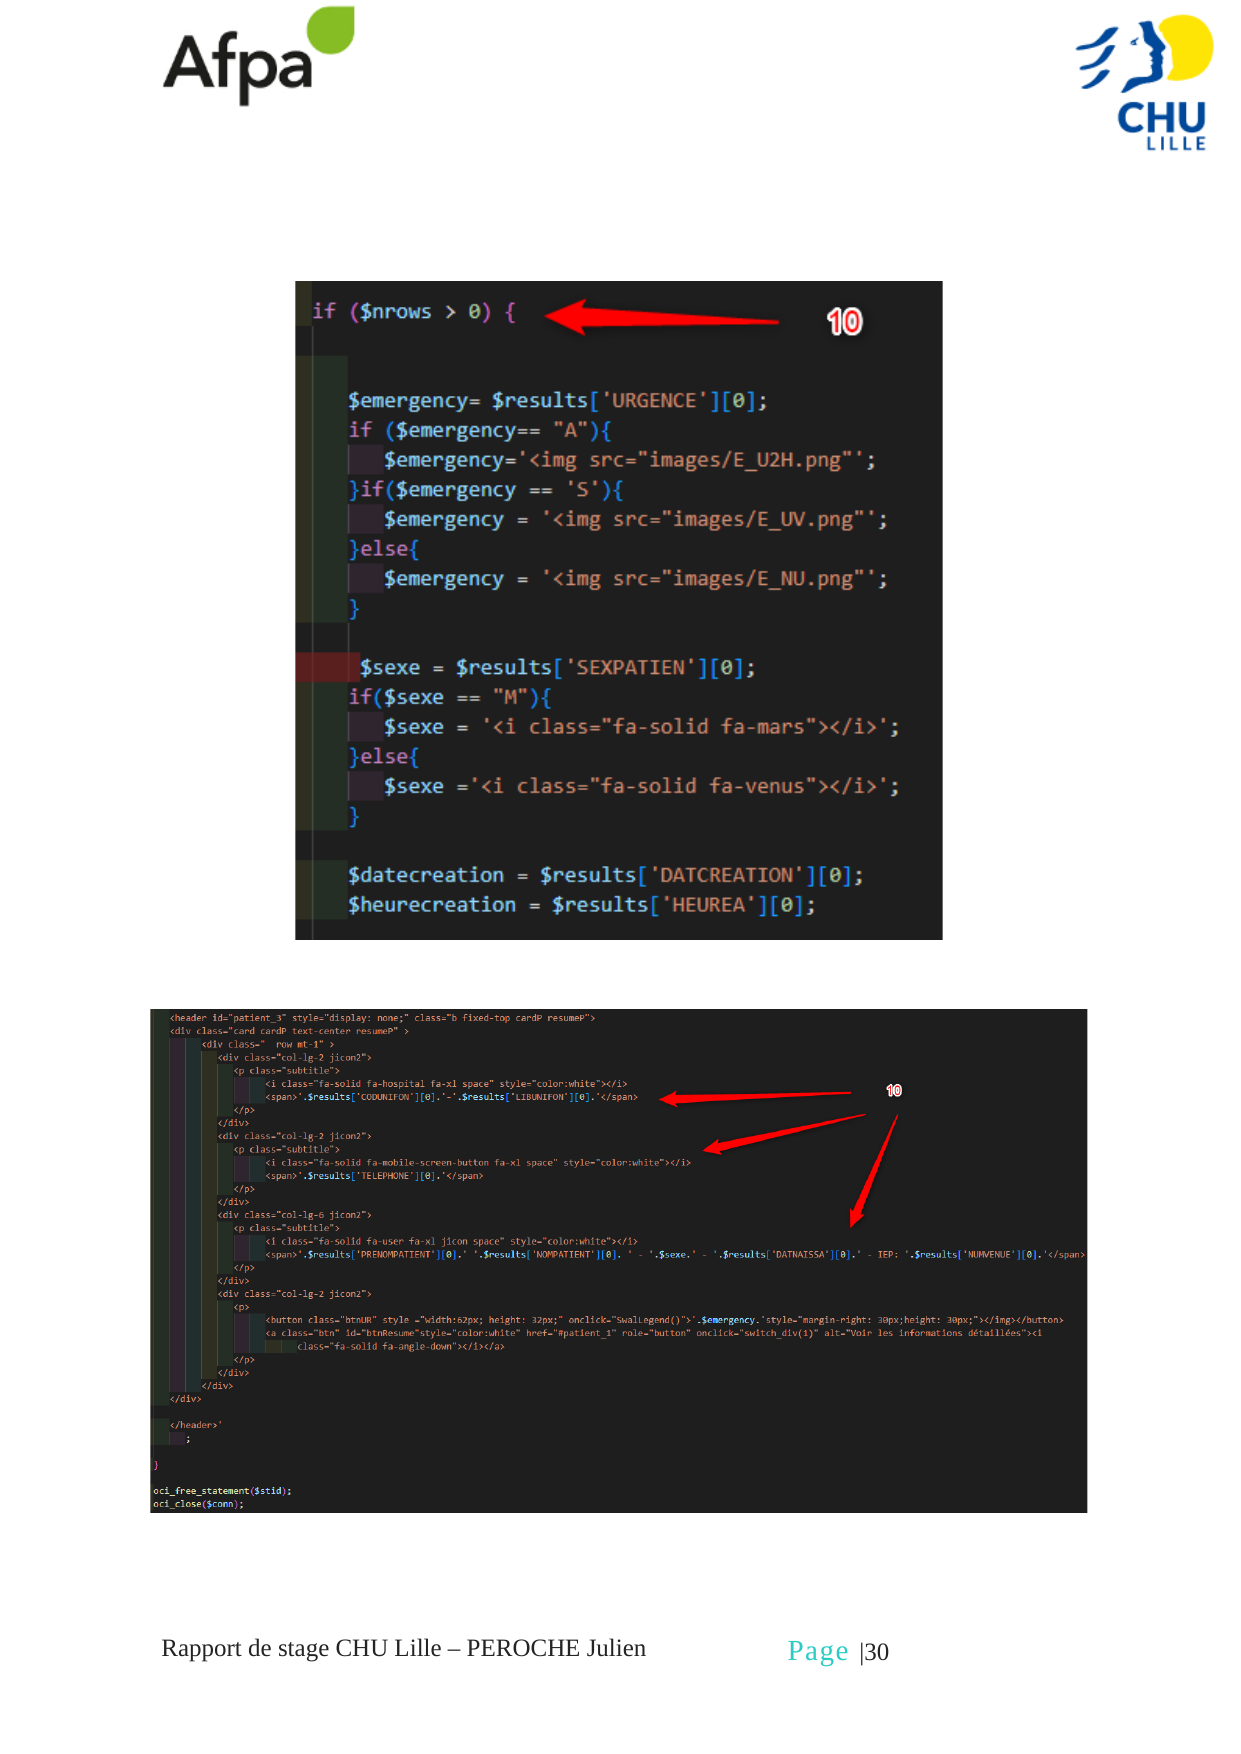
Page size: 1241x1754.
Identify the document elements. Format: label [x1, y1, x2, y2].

picture [1068, 0, 1227, 166]
picture [161, 0, 355, 112]
picture [149, 1009, 1087, 1512]
picture [295, 281, 943, 940]
